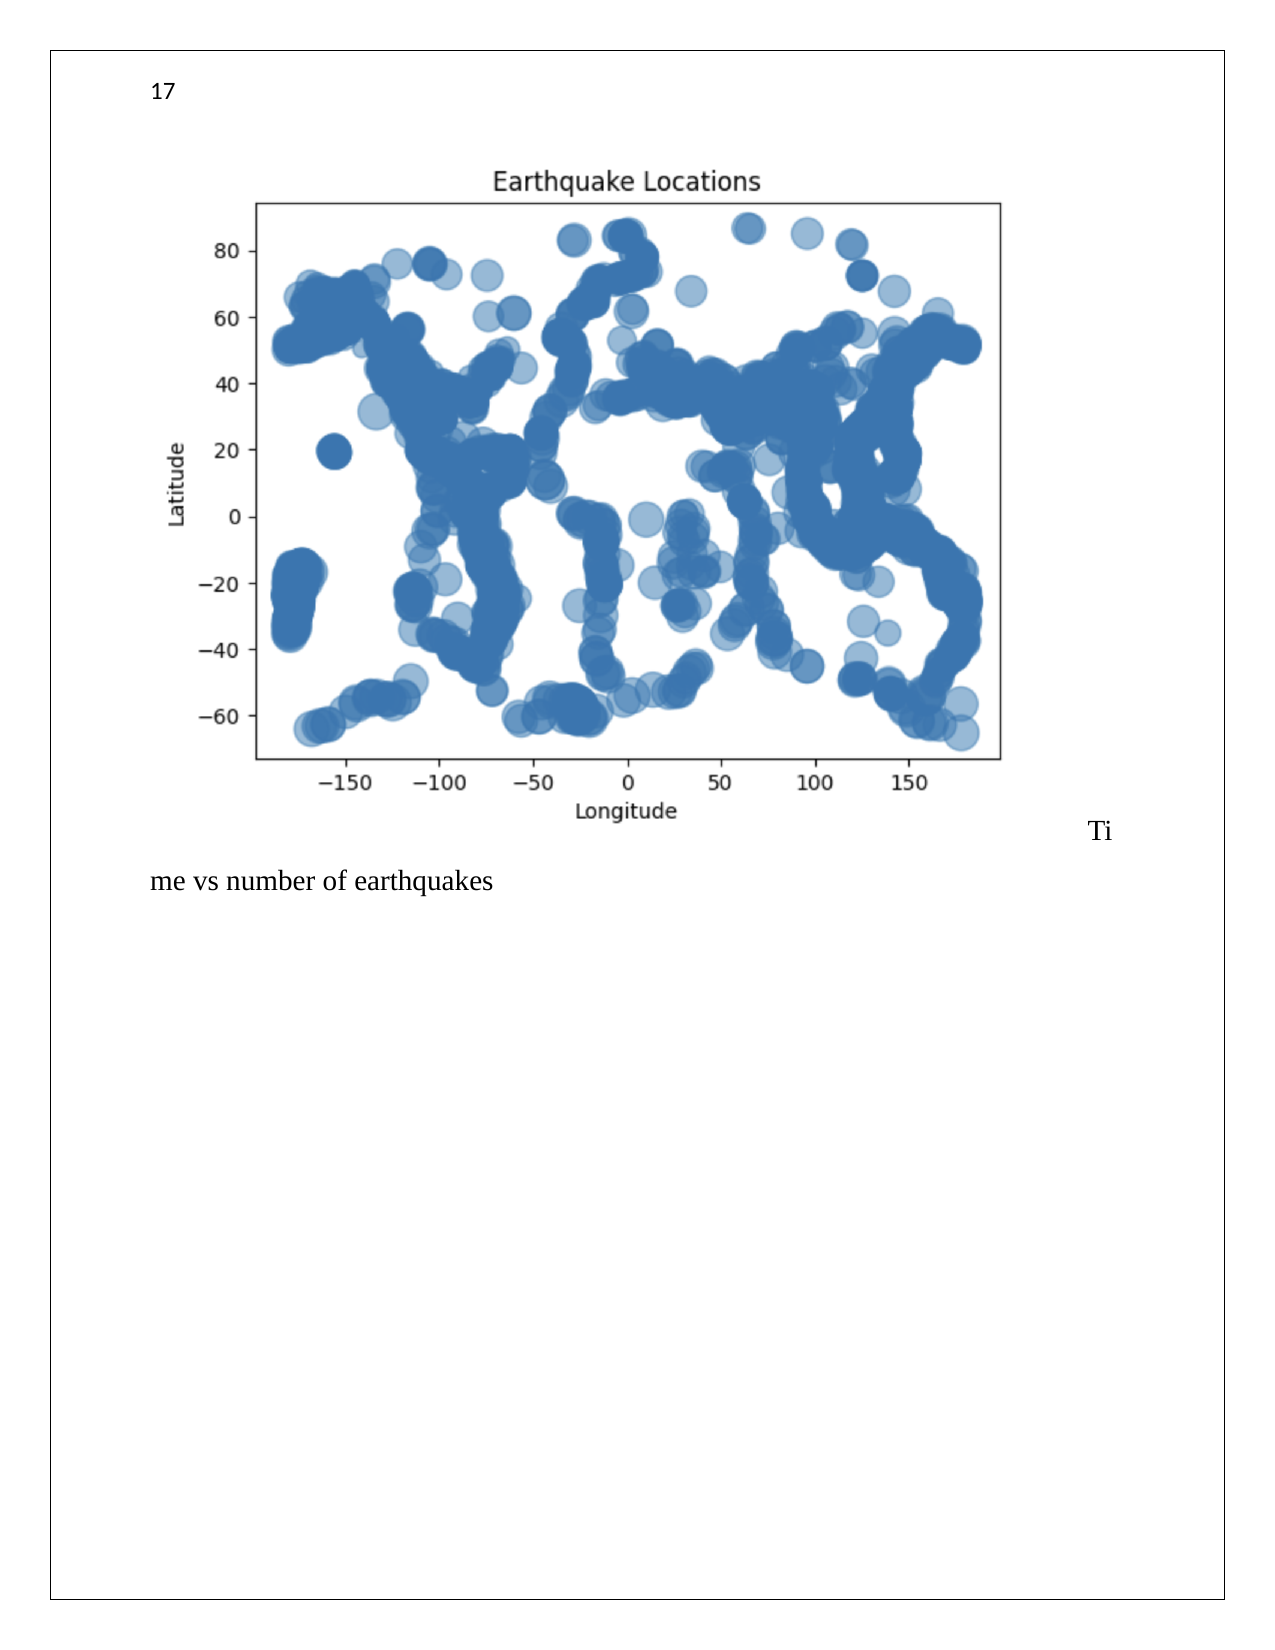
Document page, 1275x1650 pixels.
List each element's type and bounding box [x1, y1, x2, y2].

text [150, 150, 1125, 897]
picture [150, 150, 1088, 840]
